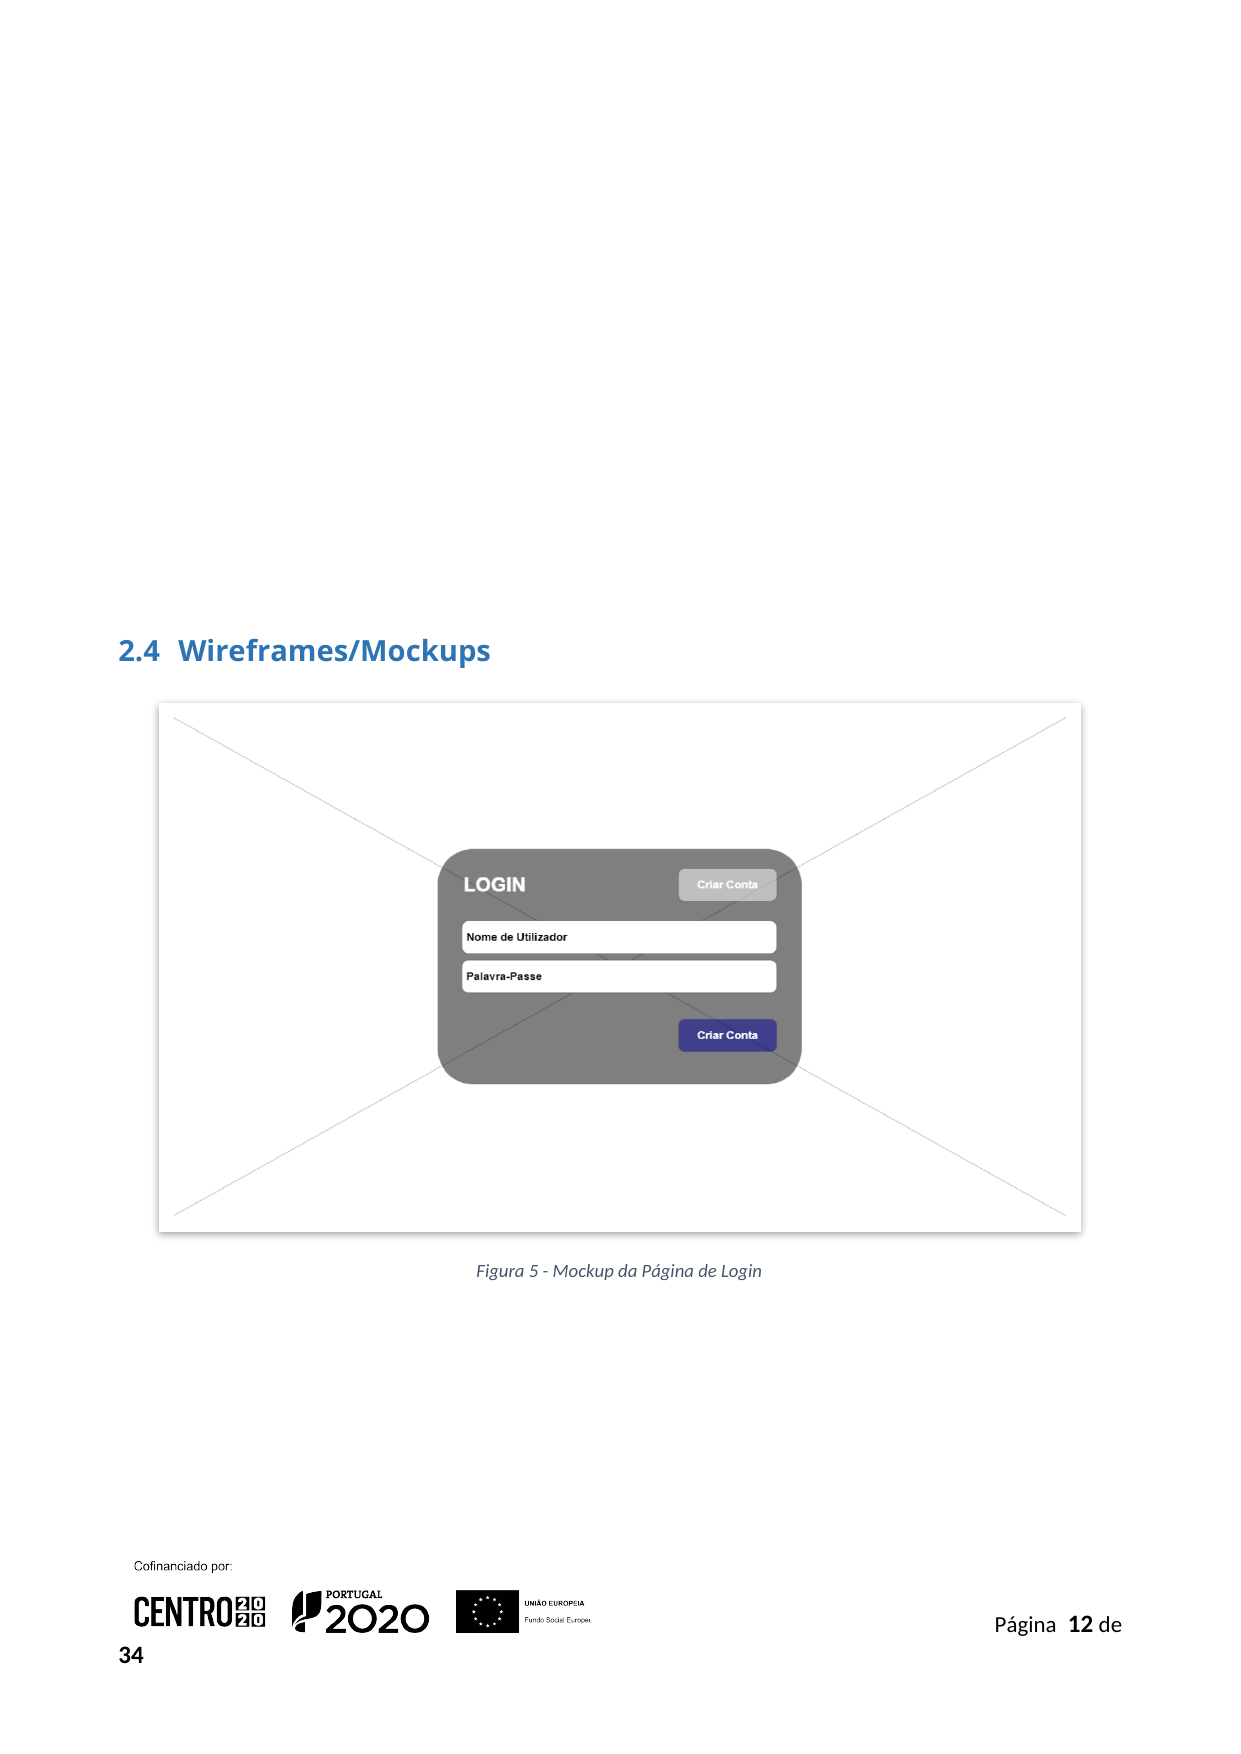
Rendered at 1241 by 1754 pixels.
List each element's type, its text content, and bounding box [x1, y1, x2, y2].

subtitle Wireframes/Mockups [118, 631, 1122, 670]
picture [174, 717, 1067, 1217]
picture [134, 1561, 592, 1633]
